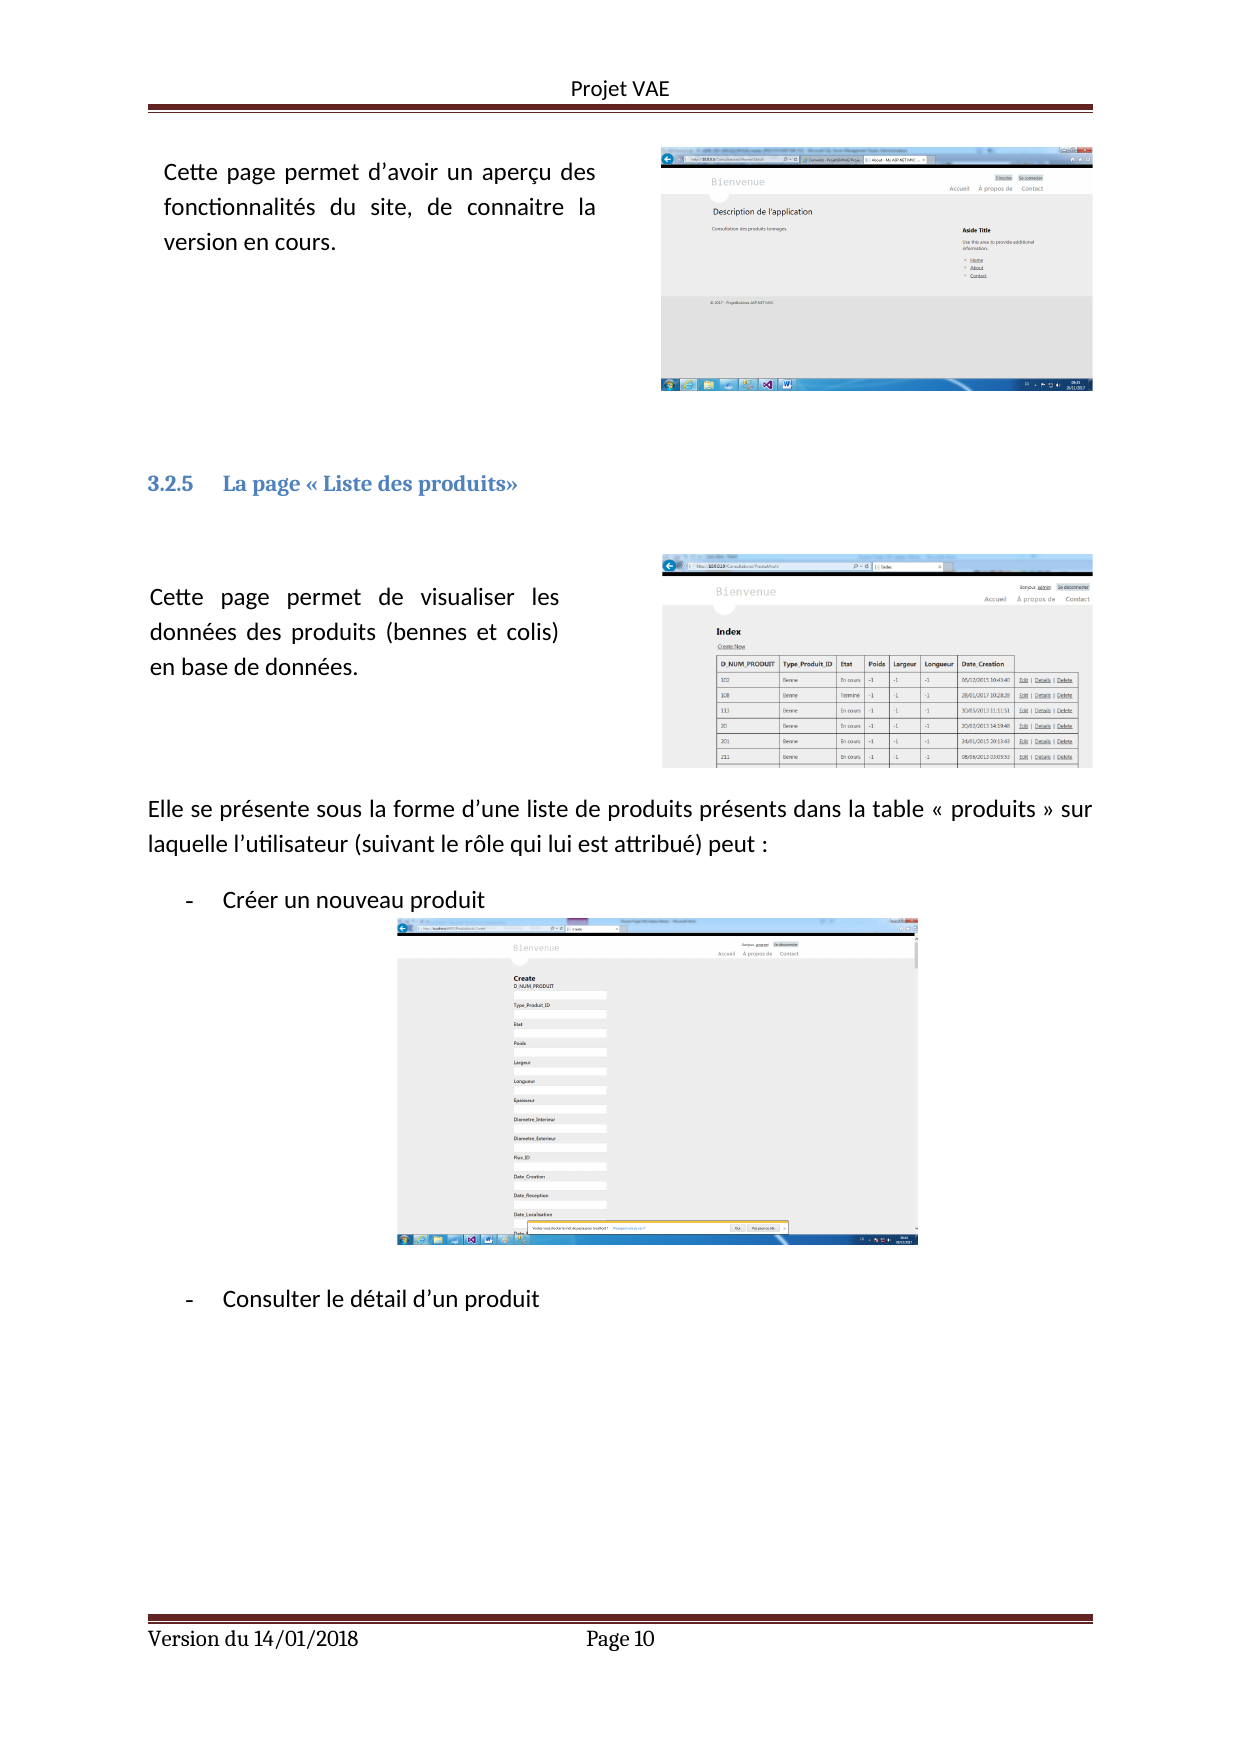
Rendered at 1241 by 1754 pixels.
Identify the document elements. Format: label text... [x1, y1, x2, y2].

list Consulter le détail d’un produit [185, 1283, 1093, 1314]
picture [661, 147, 1093, 391]
text Elle se présente sous la forme d’une liste de produits présents dans la table « produits » sur laquelle l’utilisateur (suivant le rôle qui lui est attribué) peut : [148, 793, 1093, 858]
list Créer un nouveau produit [185, 884, 1093, 914]
subtitle La page « Liste des produits» [148, 471, 1093, 497]
picture [662, 554, 1093, 768]
picture [397, 918, 918, 1245]
